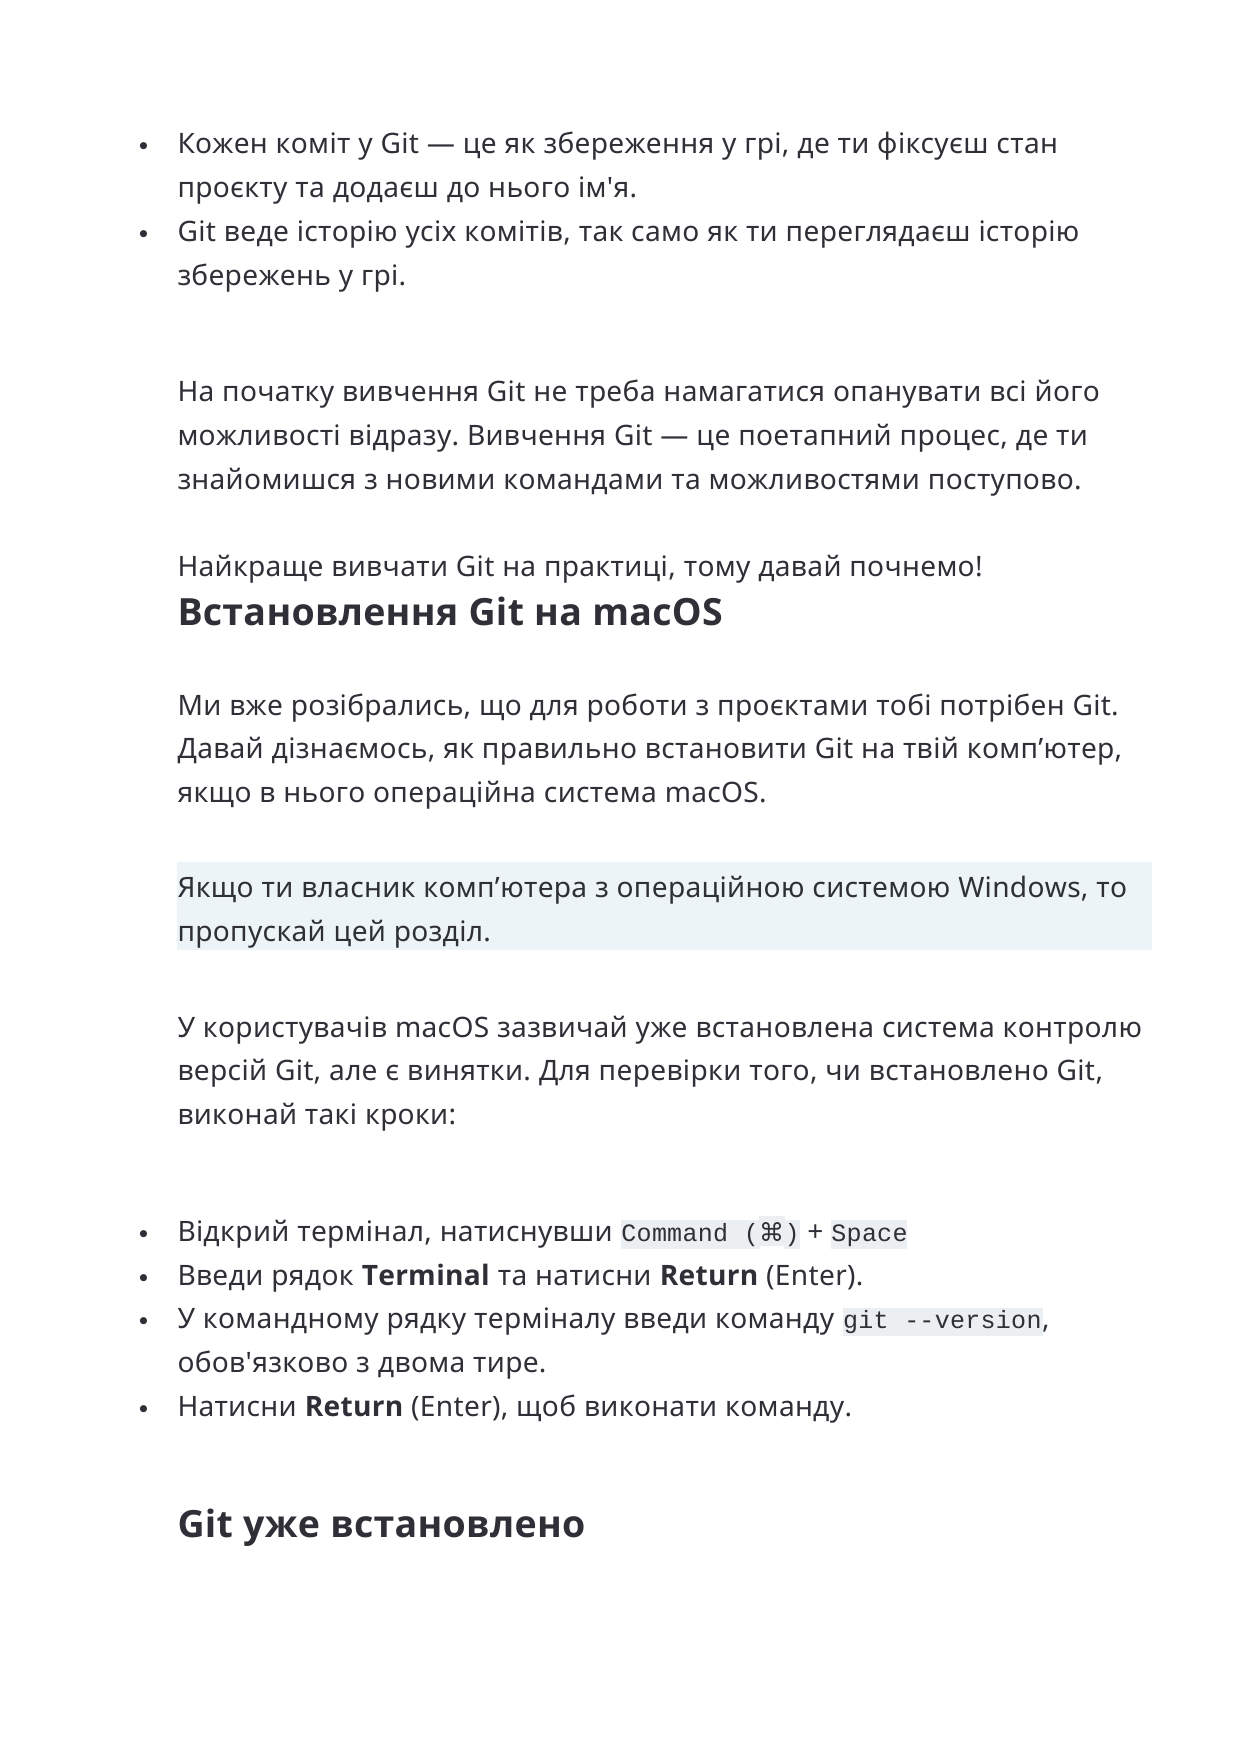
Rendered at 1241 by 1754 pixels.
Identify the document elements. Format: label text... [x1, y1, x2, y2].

list Відкрий термінал, натиснувши Command (⌘) + Space [140, 1206, 1152, 1249]
list Git веде історію усіх комітів, так само як ти переглядаєш історію збережень у грі. [140, 206, 1152, 293]
text Встановлення Git на macOS [177, 585, 1152, 636]
text Найкраще вивчати Git на практиці, тому давай почнемо! [177, 541, 1152, 585]
list Натисни Return (Enter), щоб виконати команду. [140, 1381, 1152, 1424]
list У командному рядку терміналу введи команду git --version, обов'язково з двома тире. [140, 1293, 1152, 1381]
text Якщо ти власник комп’ютера з операційною системою Windows, то пропускай цей розділ. [177, 862, 1152, 950]
text На початку вивчення Git не треба намагатися опанувати всі його можливості відразу. Вивчення Git — це поетапний процес, де ти знайомишся з новими командами та можливостями поступово. [177, 366, 1152, 497]
text Git уже встановлено [177, 1497, 1152, 1548]
list Кожен коміт у Git — це як збереження у грі, де ти фіксуєш стан проєкту та додаєш до нього ім'я. [140, 118, 1152, 206]
list Введи рядок Terminal та натисни Return (Enter). [140, 1249, 1152, 1293]
text Ми вже розібрались, що для роботи з проєктами тобі потрібен Git. Давай дізнаємось, як правильно встановити Git на твій комп’ютер, якщо в нього операційна система macOS. [177, 679, 1152, 811]
text У користувачів macOS зазвичай уже встановлена система контролю версій Git, але є винятки. Для перевірки того, чи встановлено Git, виконай такі кроки: [177, 1001, 1152, 1133]
